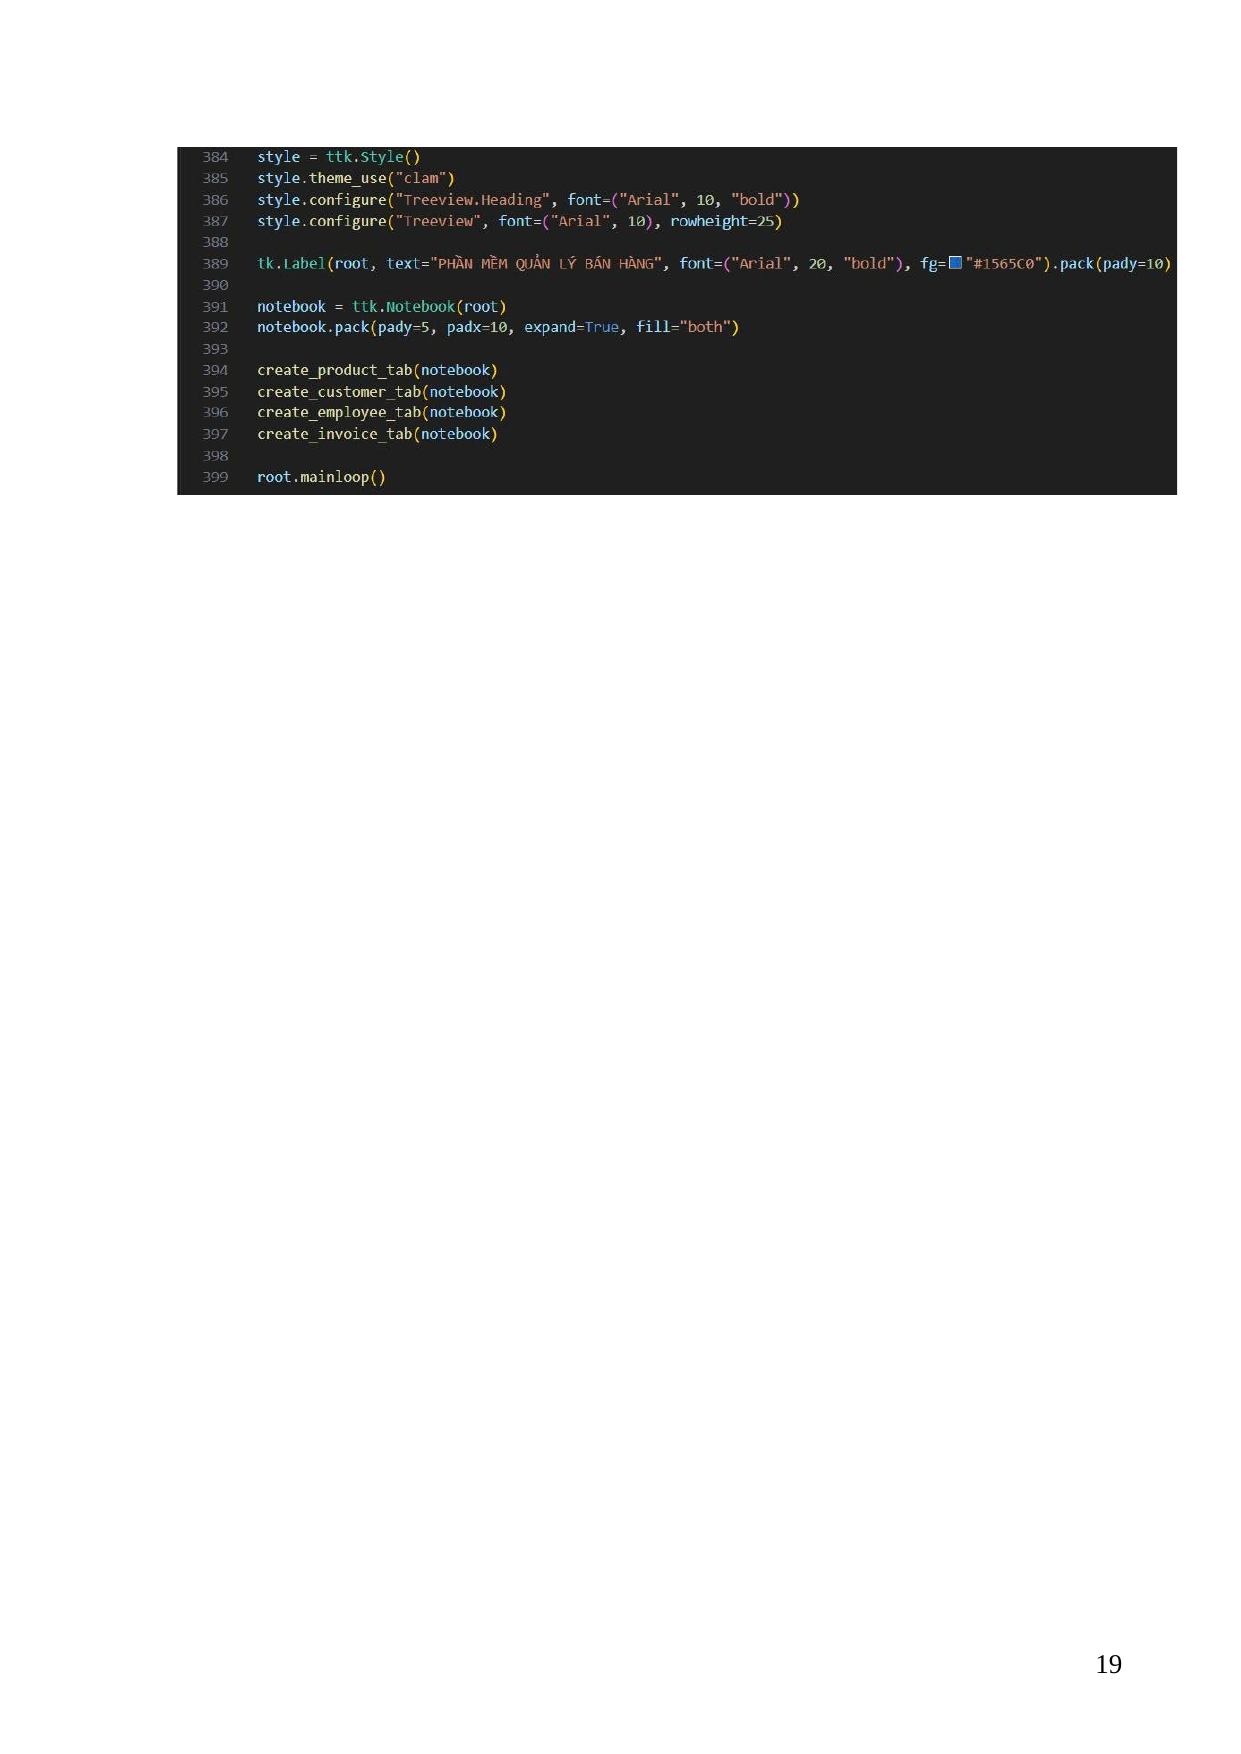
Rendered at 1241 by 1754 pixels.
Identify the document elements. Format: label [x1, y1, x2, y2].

picture [177, 147, 1178, 495]
